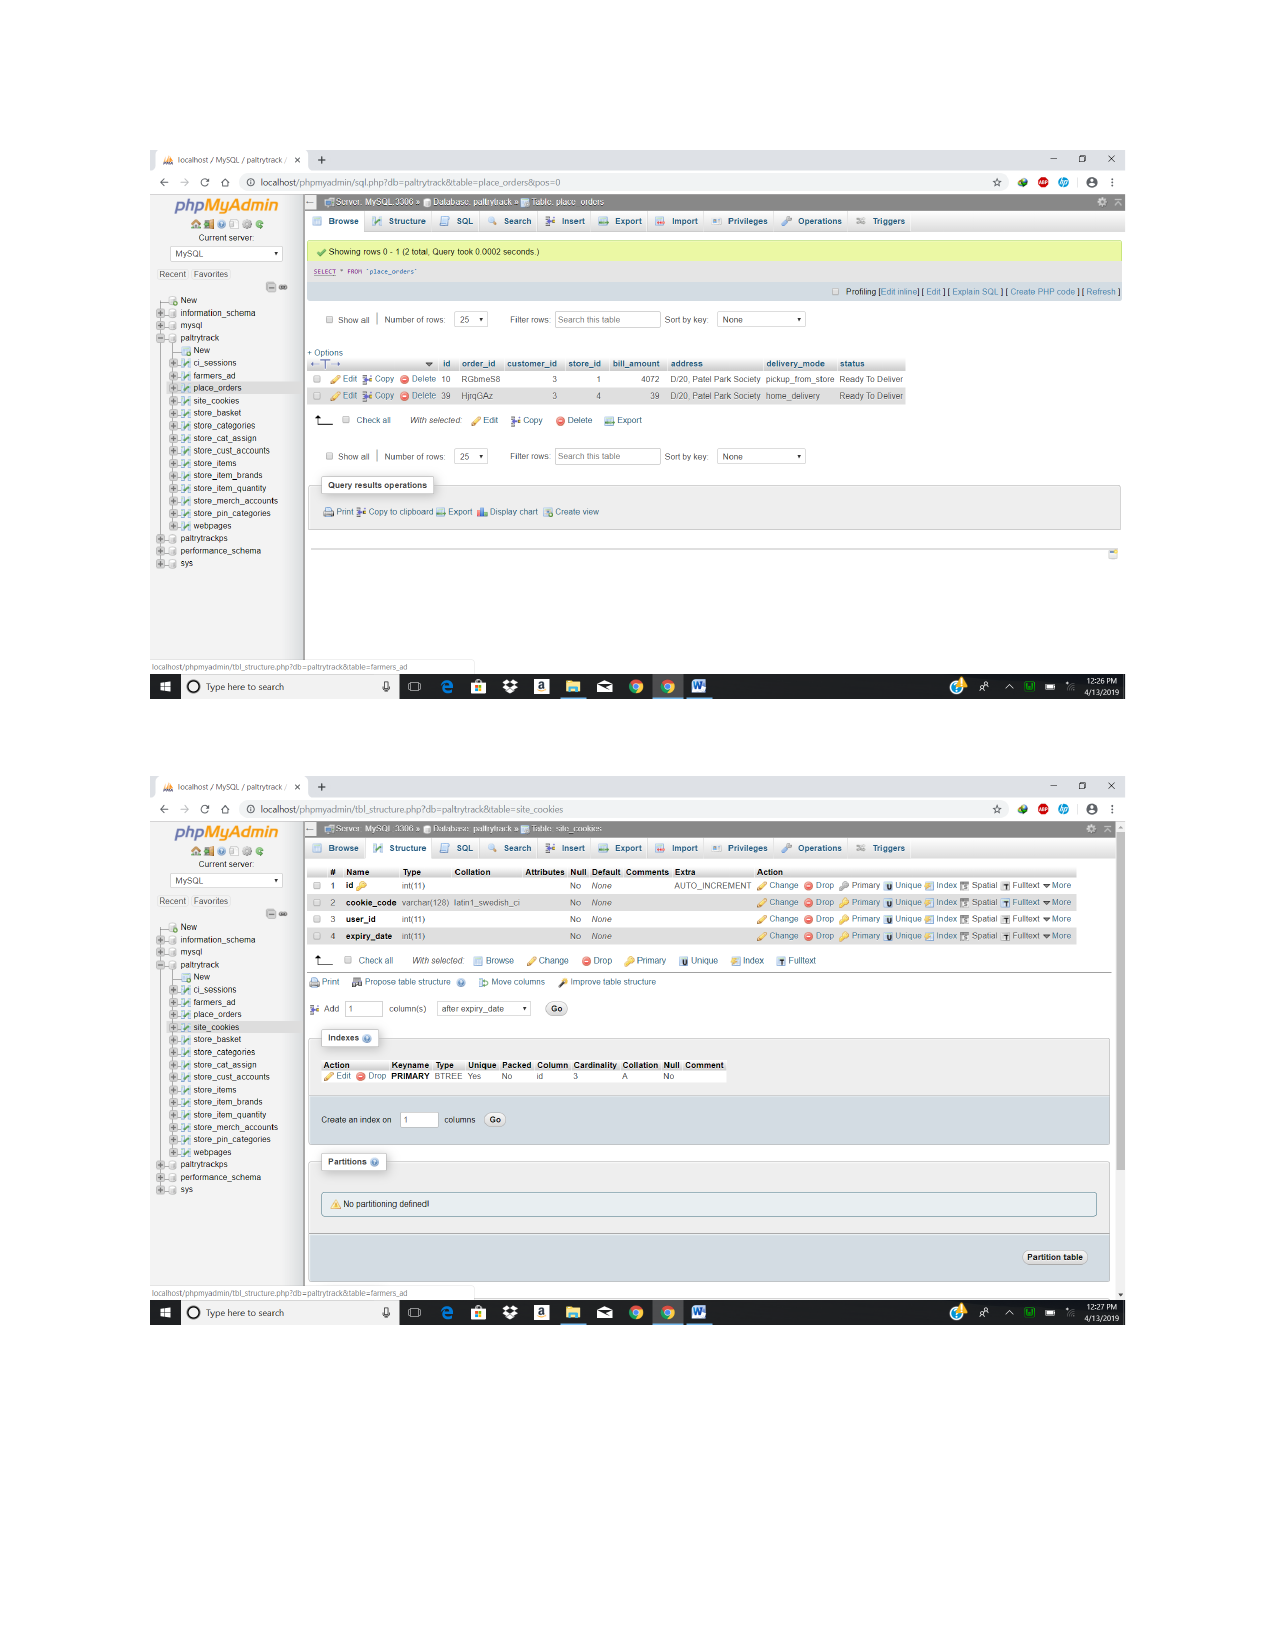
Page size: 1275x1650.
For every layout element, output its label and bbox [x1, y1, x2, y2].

picture [150, 150, 1125, 699]
picture [150, 776, 1125, 1325]
